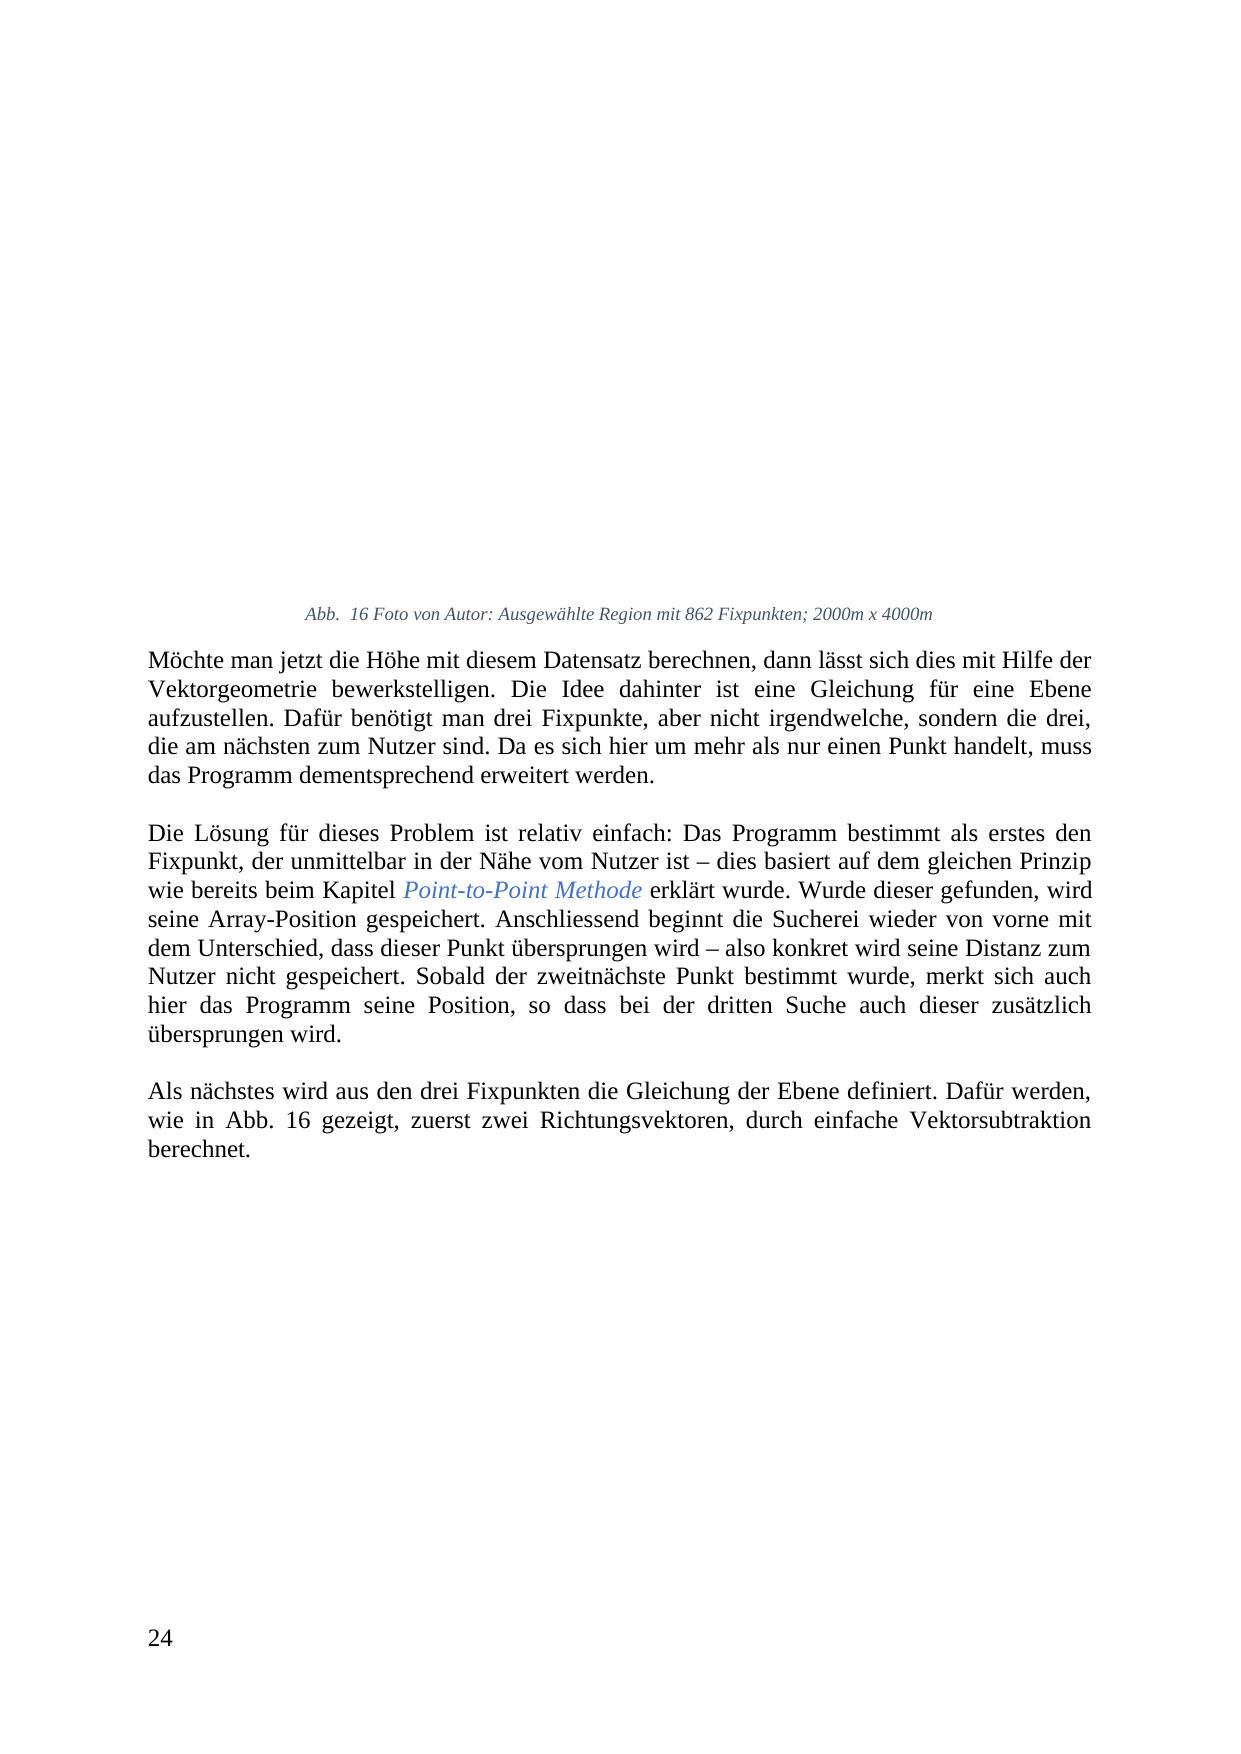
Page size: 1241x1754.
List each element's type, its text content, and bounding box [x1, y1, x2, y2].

text Die Lösung für dieses Problem ist relativ einfach: Das Programm bestimmt als erstes den Fixpunkt, der unmittelbar in der Nähe vom Nutzer ist – dies basiert auf dem gleichen Prinzip wie bereits beim Kapitel Point-to-Point Methode erklärt wurde. Wurde dieser gefunden, wird seine Array-Position gespeichert. Anschliessend beginnt die Sucherei wieder von vorne mit dem Unterschied, dass dieser Punkt übersprungen wird – also konkret wird seine Distanz zum Nutzer nicht gespeichert. Sobald der zweitnächste Punkt bestimmt wurde, merkt sich auch hier das Programm seine Position, so dass bei der dritten Suche auch dieser zusätzlich übersprungen wird. [148, 818, 1093, 1048]
text Als nächstes wird aus den drei Fixpunkten die Gleichung der Ebene definiert. Dafür werden, wie in Abb. 16 gezeigt, zuerst zwei Richtungsvektoren, durch einfache Vektorsubtraktion berechnet. [148, 1076, 1093, 1163]
text Möchte man jetzt die Höhe mit diesem Datensatz berechnen, dann lässt sich dies mit Hilfe der Vektorgeometrie bewerkstelligen. Die Idee dahinter ist eine Gleichung für eine Ebene aufzustellen. Dafür benötigt man drei Fixpunkte, aber nicht irgendwelche, sondern die drei, die am nächsten zum Nutzer sind. Da es sich hier um mehr als nur einen Punkt handelt, muss das Programm dementsprechend erweitert werden. [148, 645, 1093, 789]
